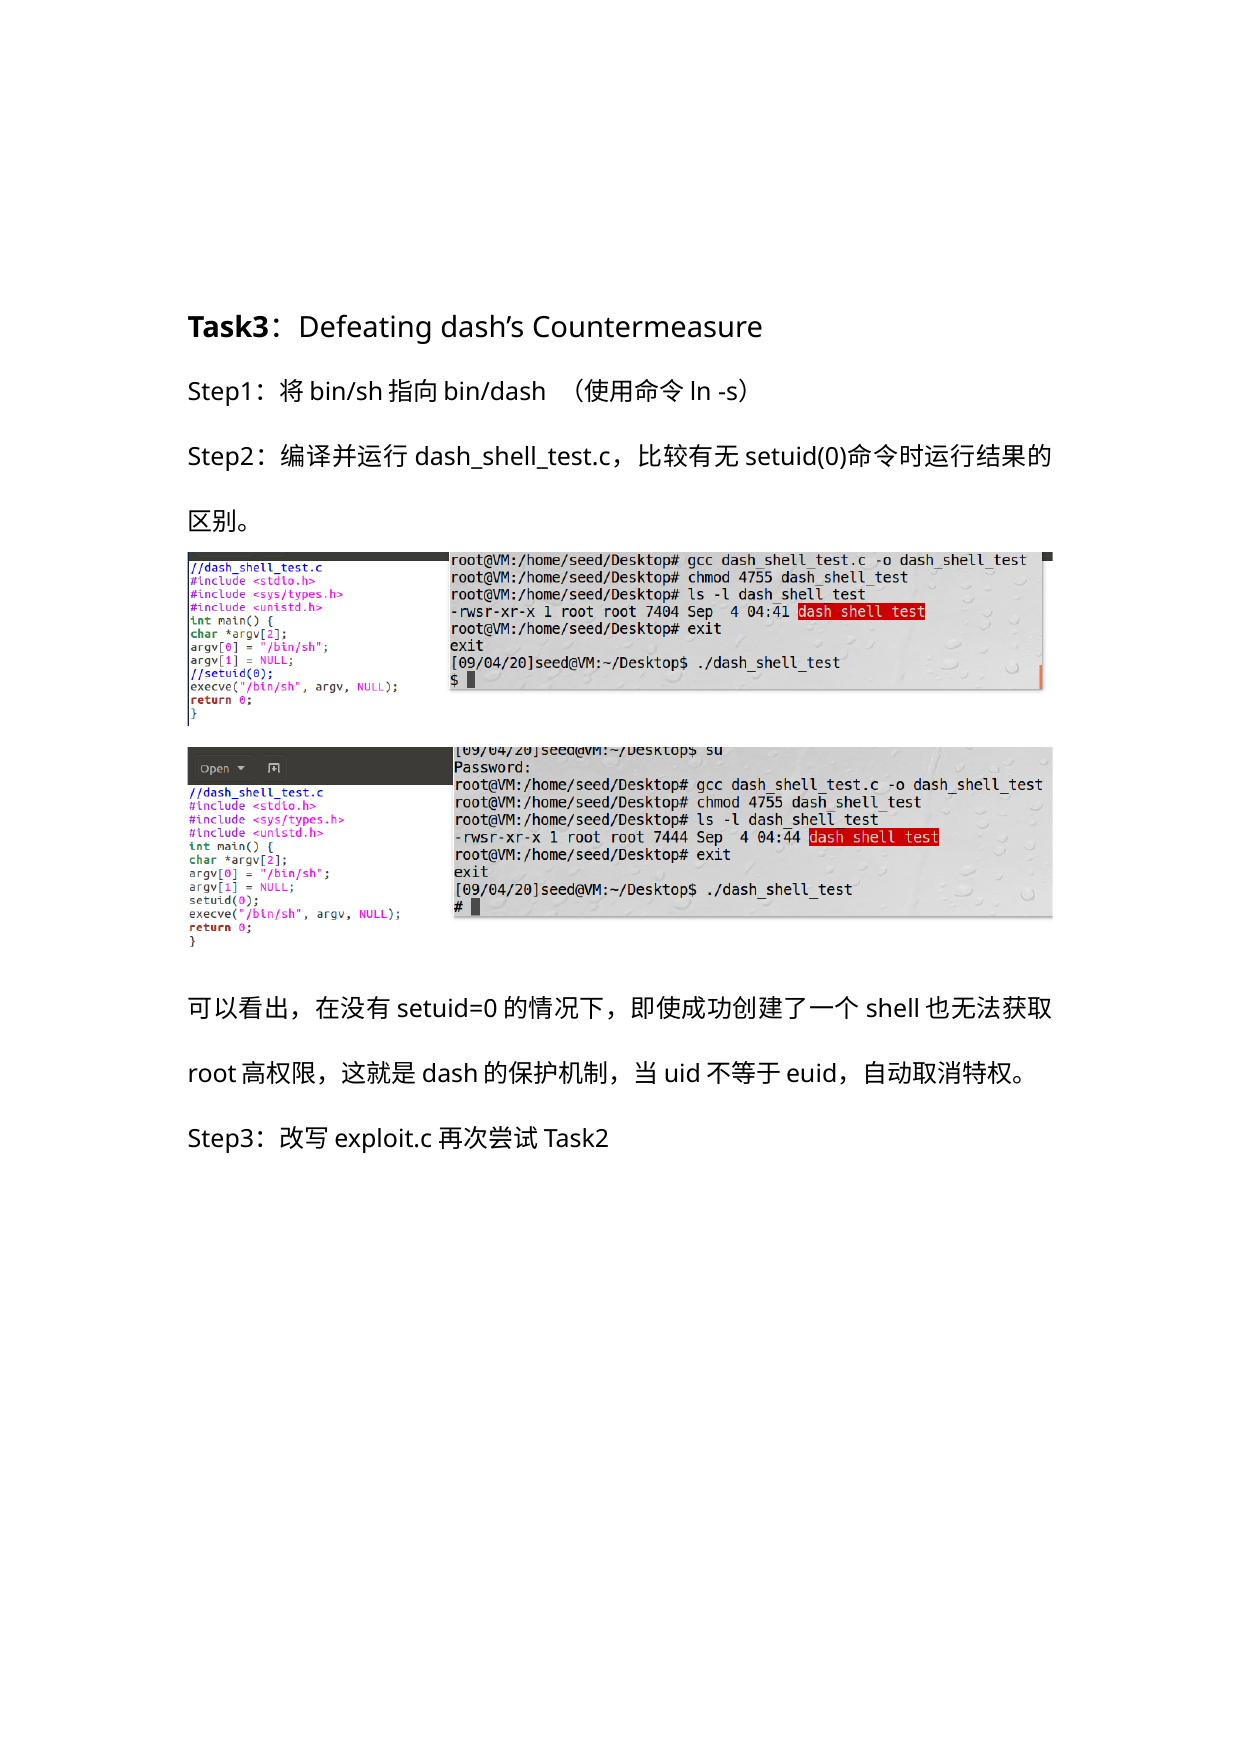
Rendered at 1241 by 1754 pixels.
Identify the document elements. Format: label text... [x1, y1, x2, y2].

picture [187, 747, 1053, 954]
text Step2：编译并运行dash_shell_test.c，比较有无setuid(0)命令时运行结果的区别。 [187, 422, 1053, 552]
text 可以看出，在没有setuid=0的情况下，即使成功创建了一个shell也无法获取root高权限，这就是dash的保护机制，当uid不等于euid，自动取消特权。 [187, 974, 1053, 1104]
text Step1：将bin/sh指向bin/dash （使用命令ln -s） [187, 357, 1053, 422]
picture [187, 552, 1053, 726]
text Task3：Defeating dash’s Countermeasure [187, 292, 1053, 357]
text Step3：改写exploit.c 再次尝试Task2 [187, 1104, 1053, 1169]
